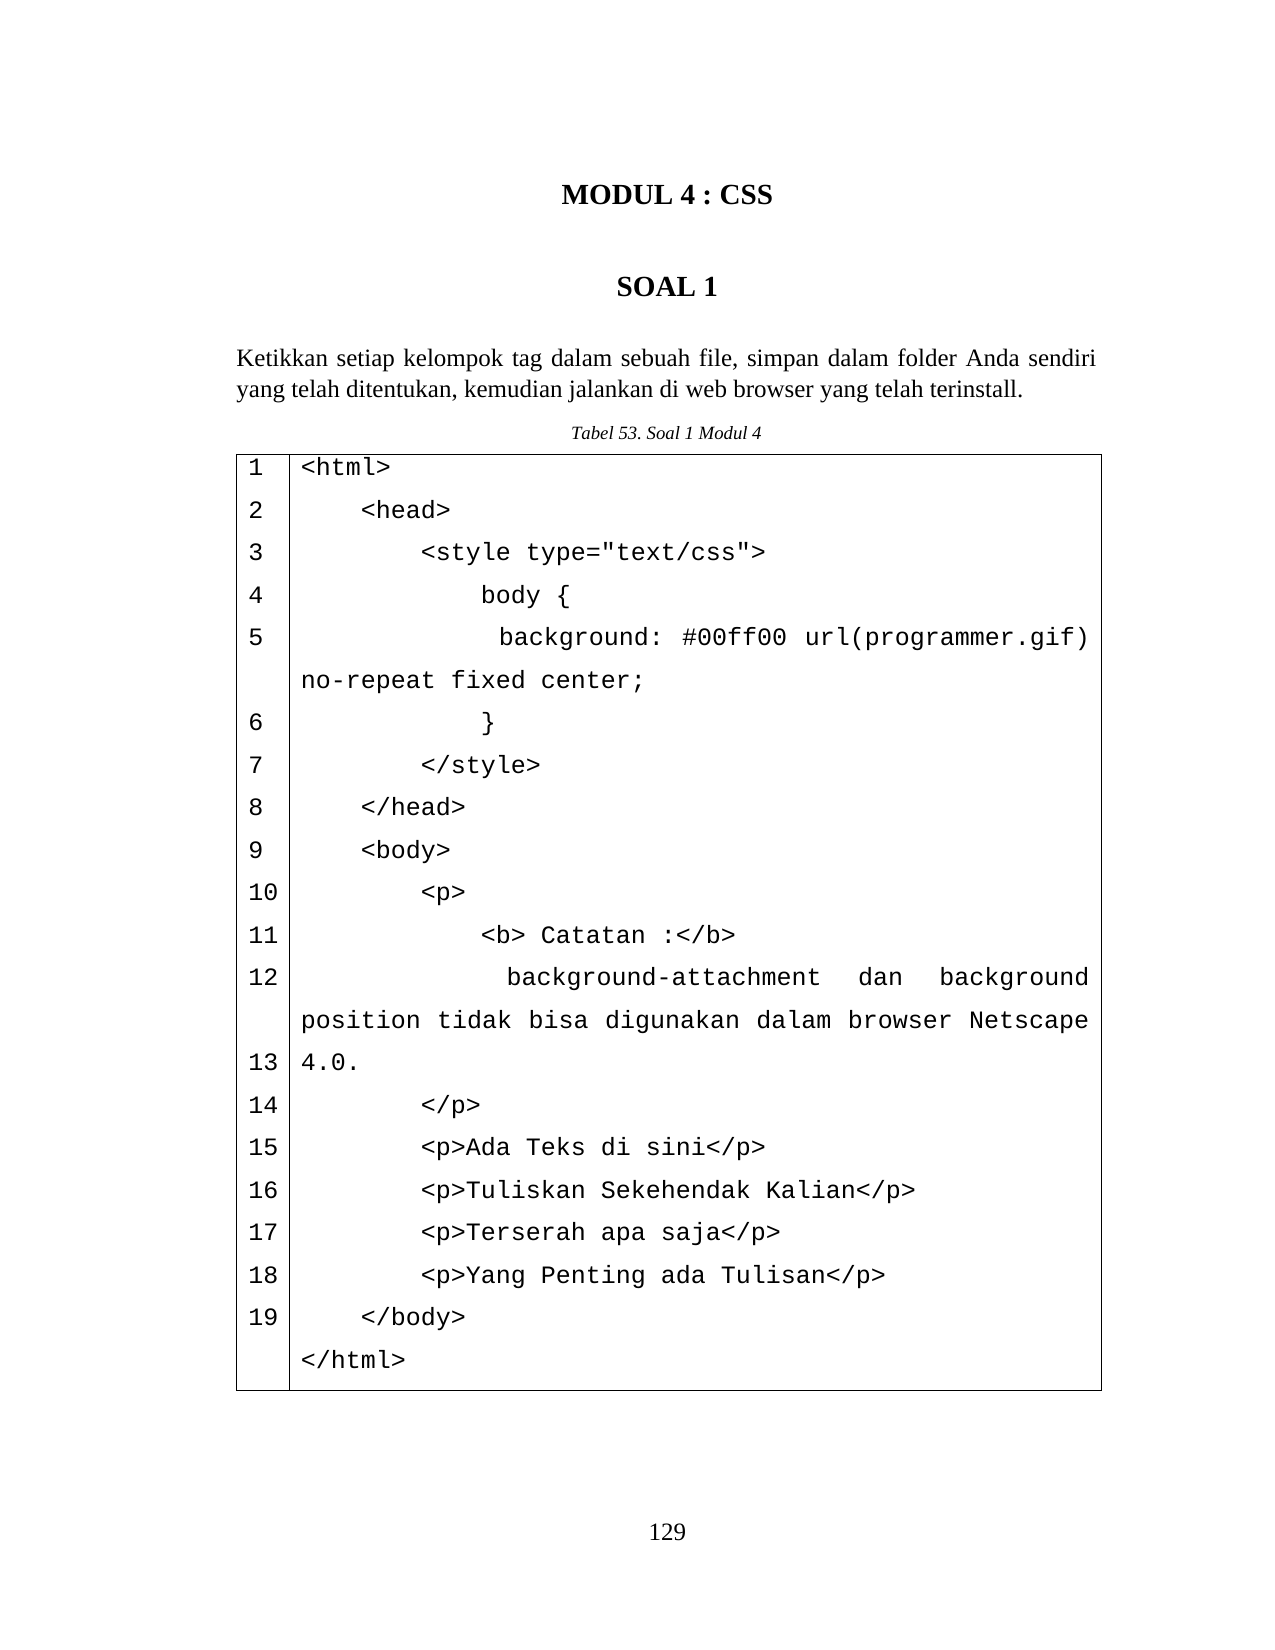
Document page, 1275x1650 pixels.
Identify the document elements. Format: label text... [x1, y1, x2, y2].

text Ketikkan setiap kelompok tag dalam sebuah file, simpan dalam folder Anda sendiri yang telah ditentukan, kemudian jalankan di web browser yang telah terinstall. [236, 343, 1098, 403]
subtitle SOAL 1 [236, 269, 1098, 303]
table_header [290, 455, 1101, 1390]
text Tabel 53. Soal 1 Modul 4 [236, 422, 1098, 443]
subtitle MODUL 4 : CSS [236, 177, 1098, 211]
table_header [237, 455, 289, 1390]
